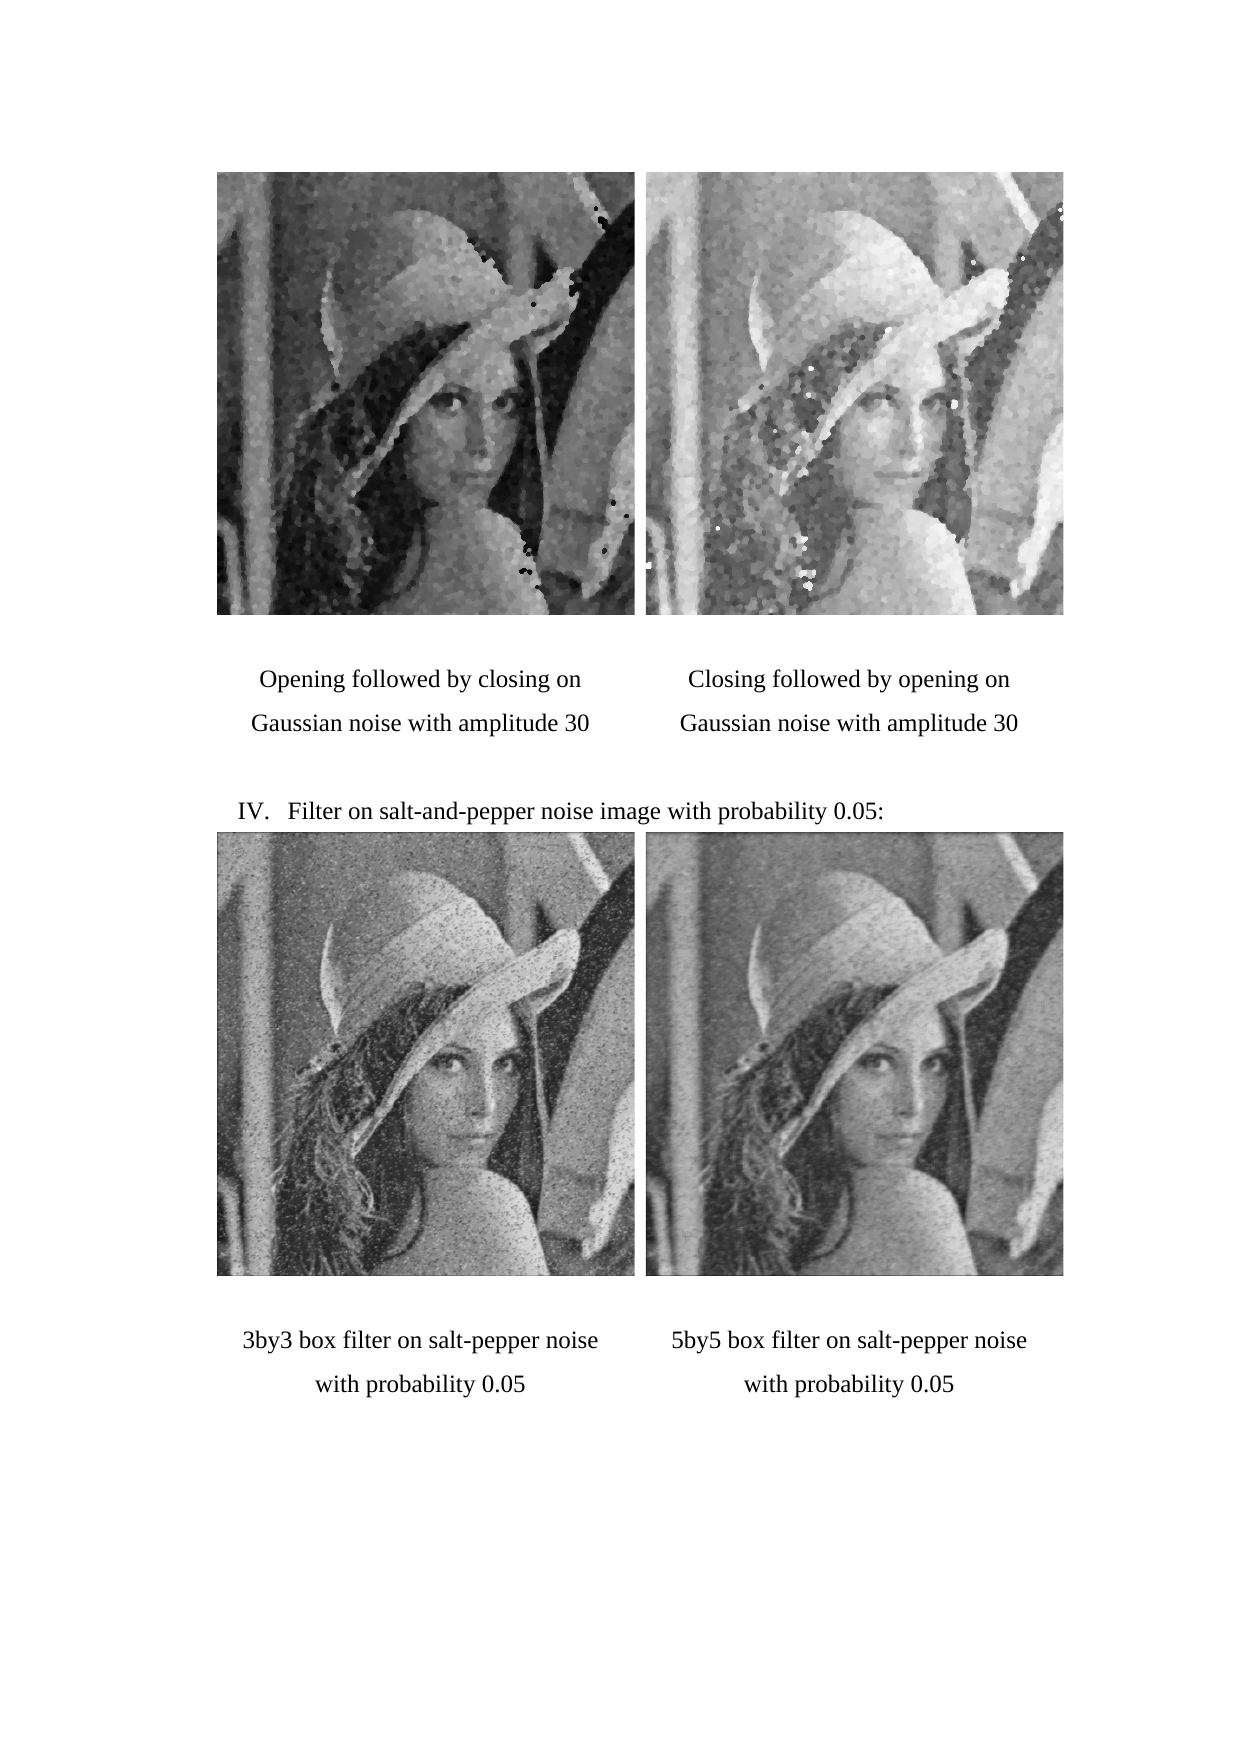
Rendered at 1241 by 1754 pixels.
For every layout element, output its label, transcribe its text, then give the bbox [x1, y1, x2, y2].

list Filter on salt-and-pepper noise image with probability 0.05: [237, 789, 1053, 833]
table_cell [206, 172, 634, 657]
picture [217, 172, 635, 615]
table_cell [635, 172, 1063, 657]
table_cell Closing followed by opening on Gaussian noise with amplitude 30 [635, 657, 1063, 745]
table_cell Opening followed by closing on Gaussian noise with amplitude 30 [206, 657, 634, 745]
picture [645, 832, 1064, 1276]
picture [217, 832, 635, 1276]
table_header [206, 833, 634, 1318]
table_cell 5by5 box filter on salt-pepper noise with probability 0.05 [635, 1318, 1063, 1406]
table_cell 3by3 box filter on salt-pepper noise with probability 0.05 [206, 1318, 634, 1406]
picture [645, 172, 1064, 615]
table_header [635, 833, 1063, 1318]
